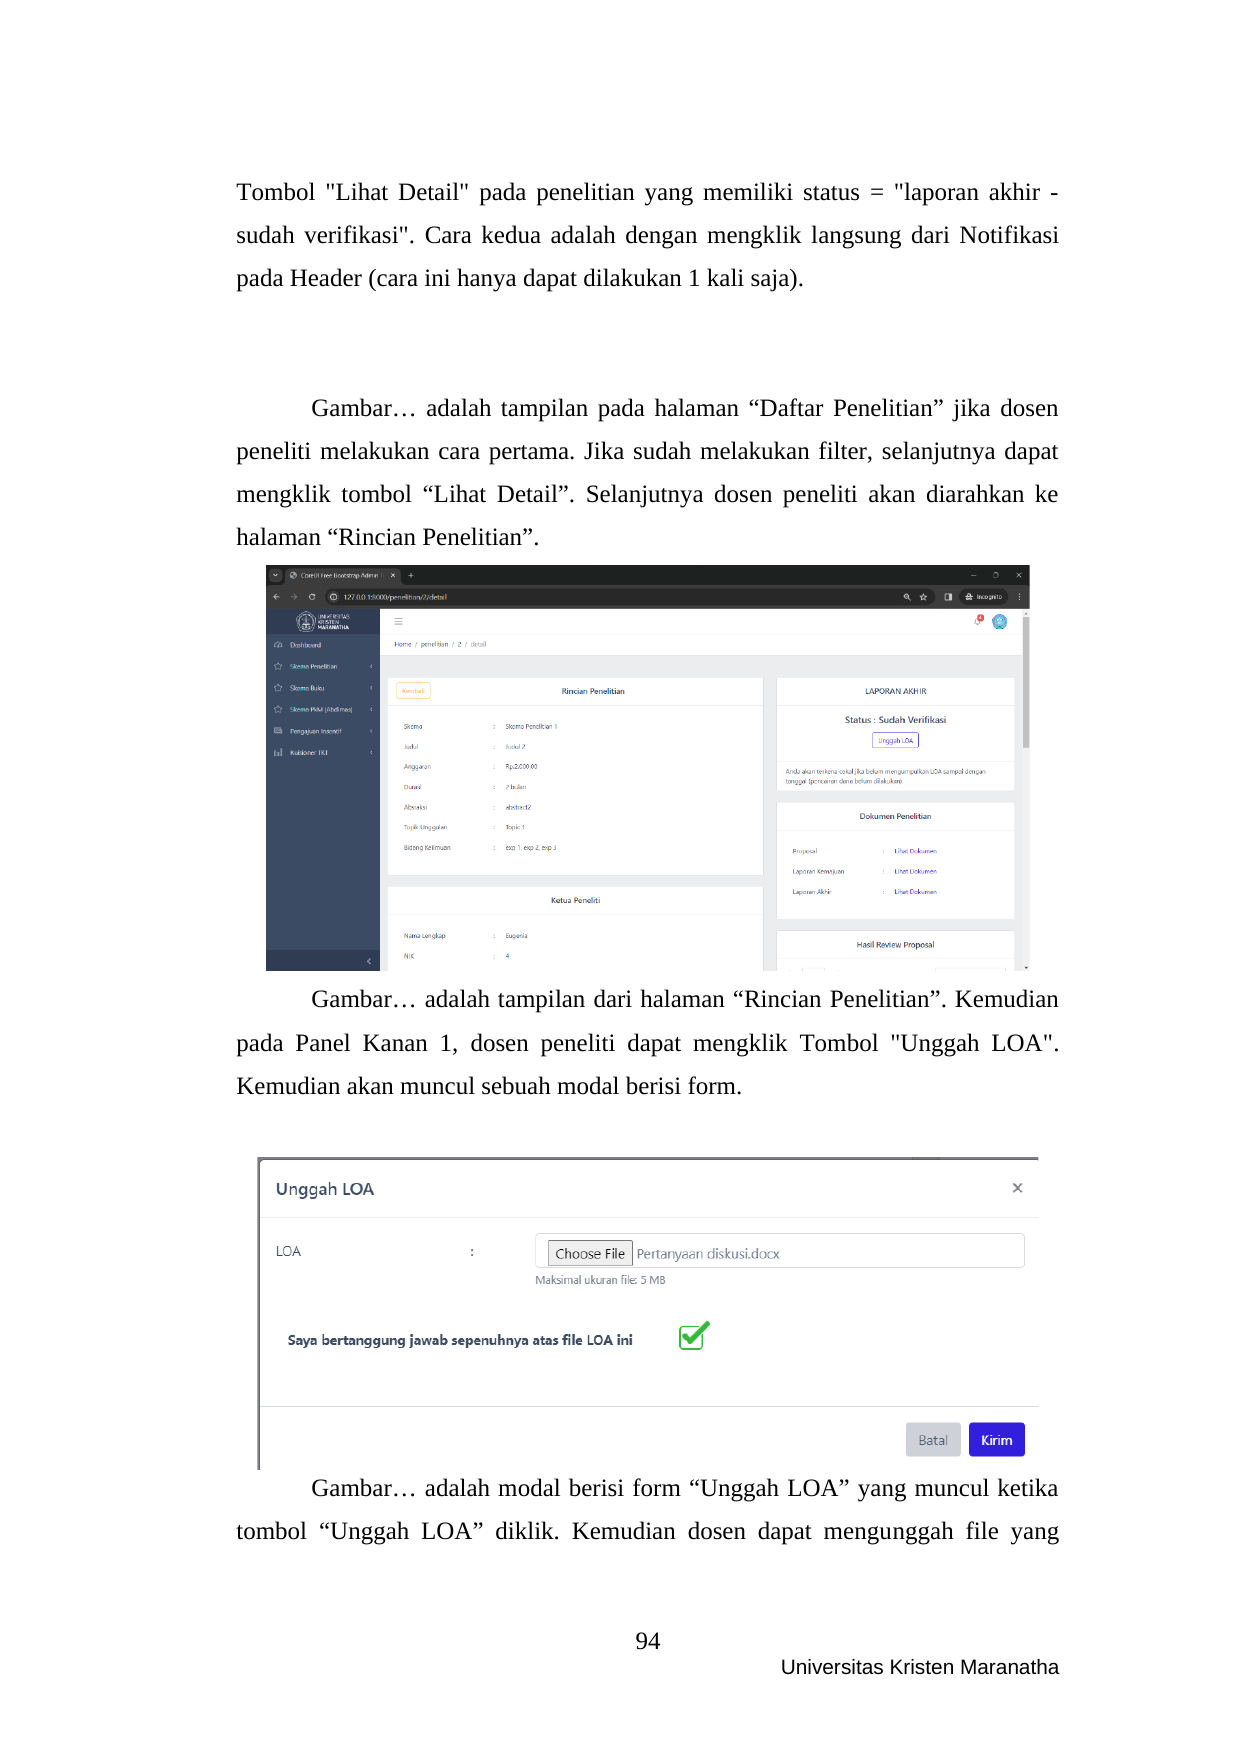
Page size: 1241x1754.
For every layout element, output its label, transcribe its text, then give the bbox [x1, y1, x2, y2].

text Gambar… adalah tampilan pada halaman “Daftar Penelitian” jika dosen peneliti melakukan cara pertama. Jika sudah melakukan filter, selanjutnya dapat mengklik tombol “Lihat Detail”. Selanjutnya dosen peneliti akan diarahkan ke halaman “Rincian Penelitian”. [236, 393, 1059, 551]
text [236, 1243, 1059, 1545]
text Gambar… adalah tampilan dari halaman “Rincian Penelitian”. Kemudian pada Panel Kanan 1, dosen peneliti dapat mengklik Tombol "Unggah LOA". Kemudian akan muncul sebuah modal berisi form. [236, 652, 1059, 1099]
picture [257, 1157, 1039, 1470]
picture [266, 565, 1030, 971]
